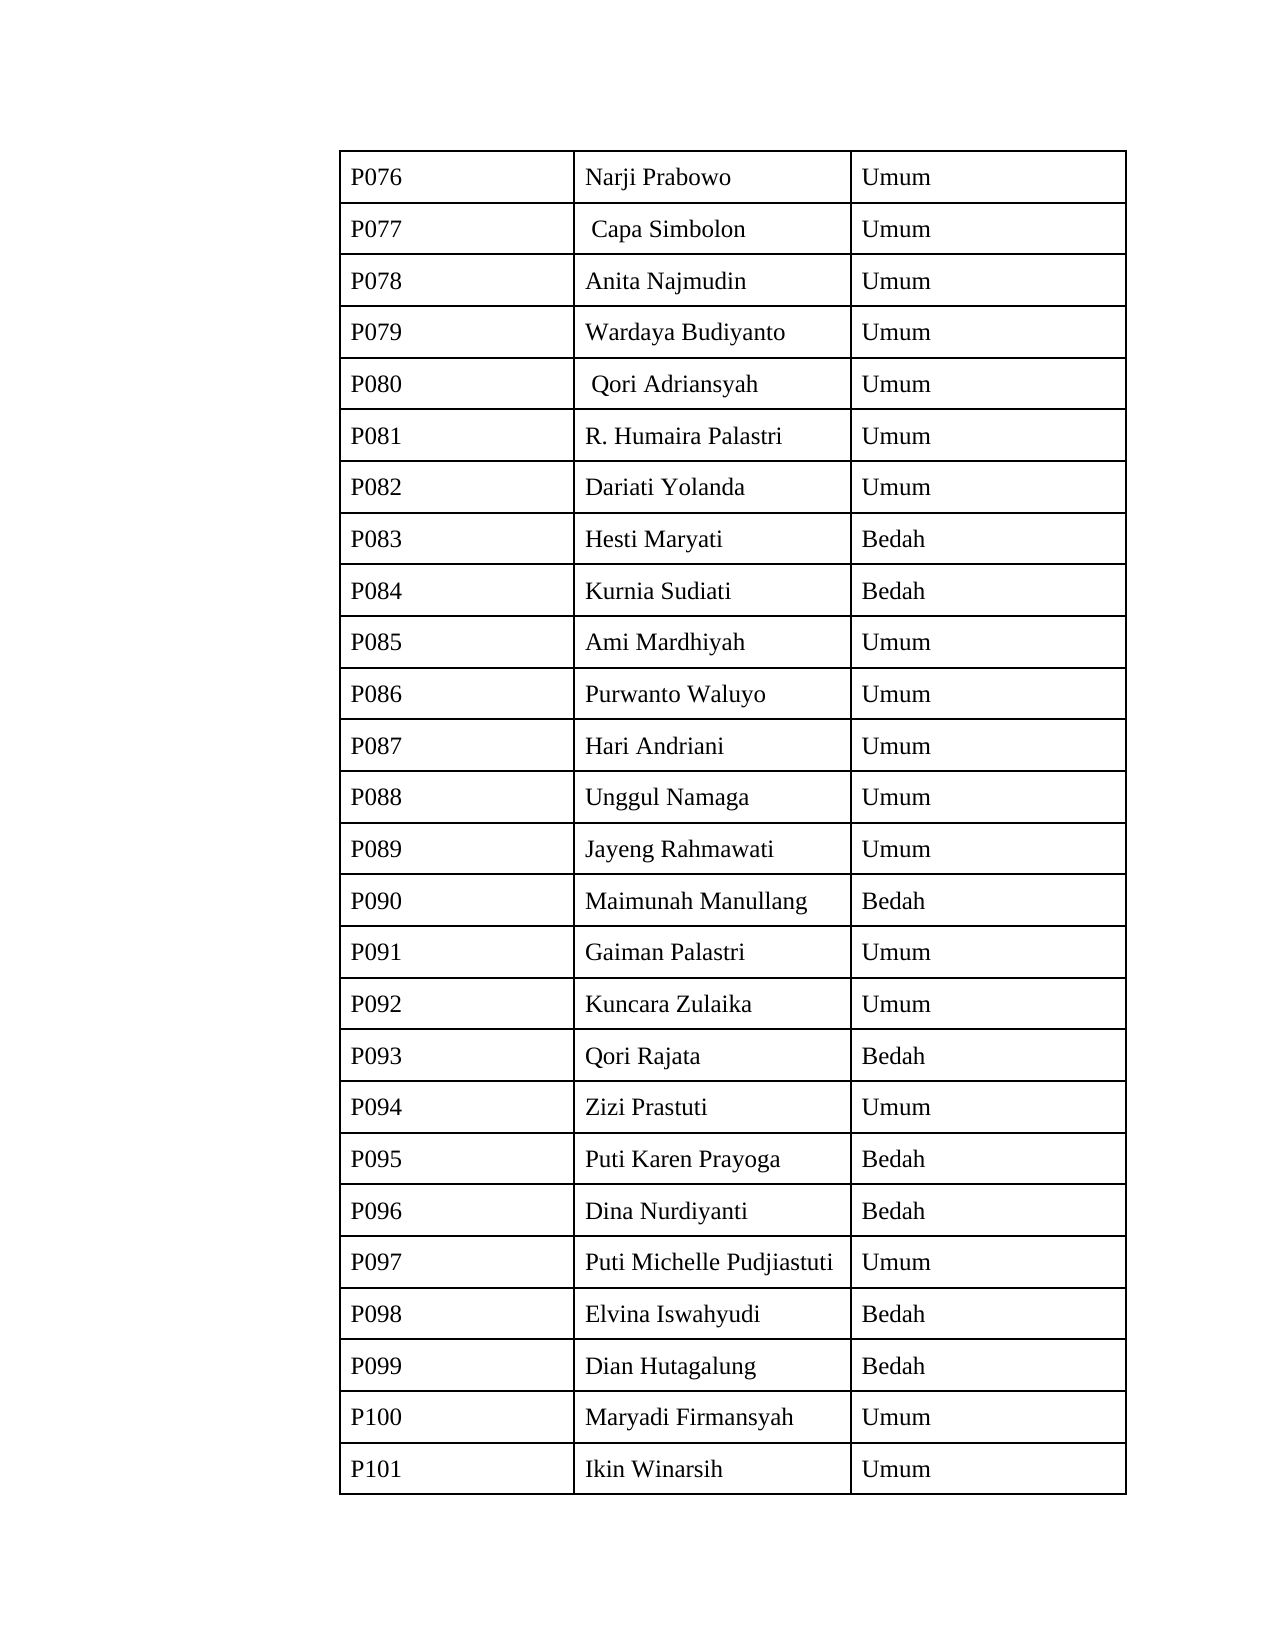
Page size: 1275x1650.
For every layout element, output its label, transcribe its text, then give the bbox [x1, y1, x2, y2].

table_cell Zizi Prastuti [575, 1082, 850, 1132]
table_cell Dian Hutagalung [575, 1340, 850, 1390]
table_cell Umum [852, 927, 1125, 977]
table_cell Bedah [852, 875, 1125, 925]
table_cell P078 [341, 255, 573, 305]
table_cell Kurnia Sudiati [575, 565, 850, 615]
table_cell Anita Najmudin [575, 255, 850, 305]
table_cell Umum [852, 410, 1125, 460]
table_cell Dariati Yolanda [575, 462, 850, 512]
table_cell Bedah [852, 514, 1125, 563]
table_cell Umum [852, 1082, 1125, 1132]
table_cell Umum [852, 307, 1125, 357]
table_cell Umum [852, 359, 1125, 408]
table_cell P092 [341, 979, 573, 1028]
table_cell Umum [852, 720, 1125, 770]
table_cell Qori Adriansyah [575, 359, 850, 408]
table_cell P088 [341, 772, 573, 822]
table_cell P095 [341, 1134, 573, 1183]
table_cell P085 [341, 617, 573, 667]
table_cell Umum [852, 204, 1125, 253]
table_cell P080 [341, 359, 573, 408]
table_cell Unggul Namaga [575, 772, 850, 822]
table_cell Bedah [852, 565, 1125, 615]
table_cell P083 [341, 514, 573, 563]
table_cell Umum [852, 669, 1125, 718]
table_cell P079 [341, 307, 573, 357]
table_cell P082 [341, 462, 573, 512]
table_cell Umum [852, 1444, 1125, 1493]
table_cell Narji Prabowo [575, 152, 850, 202]
table_cell Kuncara Zulaika [575, 979, 850, 1028]
table_cell Umum [852, 255, 1125, 305]
table_cell P094 [341, 1082, 573, 1132]
table_cell P076 [341, 152, 573, 202]
table_cell P093 [341, 1030, 573, 1080]
table_cell P077 [341, 204, 573, 253]
table_cell Capa Simbolon [575, 204, 850, 253]
table_cell Umum [852, 979, 1125, 1028]
table_cell Gaiman Palastri [575, 927, 850, 977]
table_cell P086 [341, 669, 573, 718]
table_cell P084 [341, 565, 573, 615]
table_cell P101 [341, 1444, 573, 1493]
table_cell P091 [341, 927, 573, 977]
table_cell Hari Andriani [575, 720, 850, 770]
table_cell Umum [852, 152, 1125, 202]
table_cell Umum [852, 824, 1125, 873]
table_cell Umum [852, 1392, 1125, 1442]
table_cell Ikin Winarsih [575, 1444, 850, 1493]
table_cell Puti Michelle Pudjiastuti [575, 1237, 850, 1287]
table_cell P097 [341, 1237, 573, 1287]
table_cell P100 [341, 1392, 573, 1442]
table_cell Bedah [852, 1340, 1125, 1390]
table_cell Jayeng Rahmawati [575, 824, 850, 873]
table_cell Ami Mardhiyah [575, 617, 850, 667]
table_cell Bedah [852, 1030, 1125, 1080]
table_cell Qori Rajata [575, 1030, 850, 1080]
table_cell Elvina Iswahyudi [575, 1289, 850, 1338]
table_cell P081 [341, 410, 573, 460]
table_cell Purwanto Waluyo [575, 669, 850, 718]
table_cell Bedah [852, 1134, 1125, 1183]
table_cell P087 [341, 720, 573, 770]
table_cell P089 [341, 824, 573, 873]
table_cell P099 [341, 1340, 573, 1390]
table_cell Umum [852, 617, 1125, 667]
table_cell Umum [852, 772, 1125, 822]
table_cell R. Humaira Palastri [575, 410, 850, 460]
table_cell Bedah [852, 1185, 1125, 1235]
table_cell Puti Karen Prayoga [575, 1134, 850, 1183]
table_cell P090 [341, 875, 573, 925]
table_cell Umum [852, 1237, 1125, 1287]
table_cell P098 [341, 1289, 573, 1338]
table_cell Dina Nurdiyanti [575, 1185, 850, 1235]
table_cell Maimunah Manullang [575, 875, 850, 925]
table_cell Hesti Maryati [575, 514, 850, 563]
table_cell P096 [341, 1185, 573, 1235]
table_cell Umum [852, 462, 1125, 512]
table_cell Maryadi Firmansyah [575, 1392, 850, 1442]
table_cell Bedah [852, 1289, 1125, 1338]
table_cell Wardaya Budiyanto [575, 307, 850, 357]
